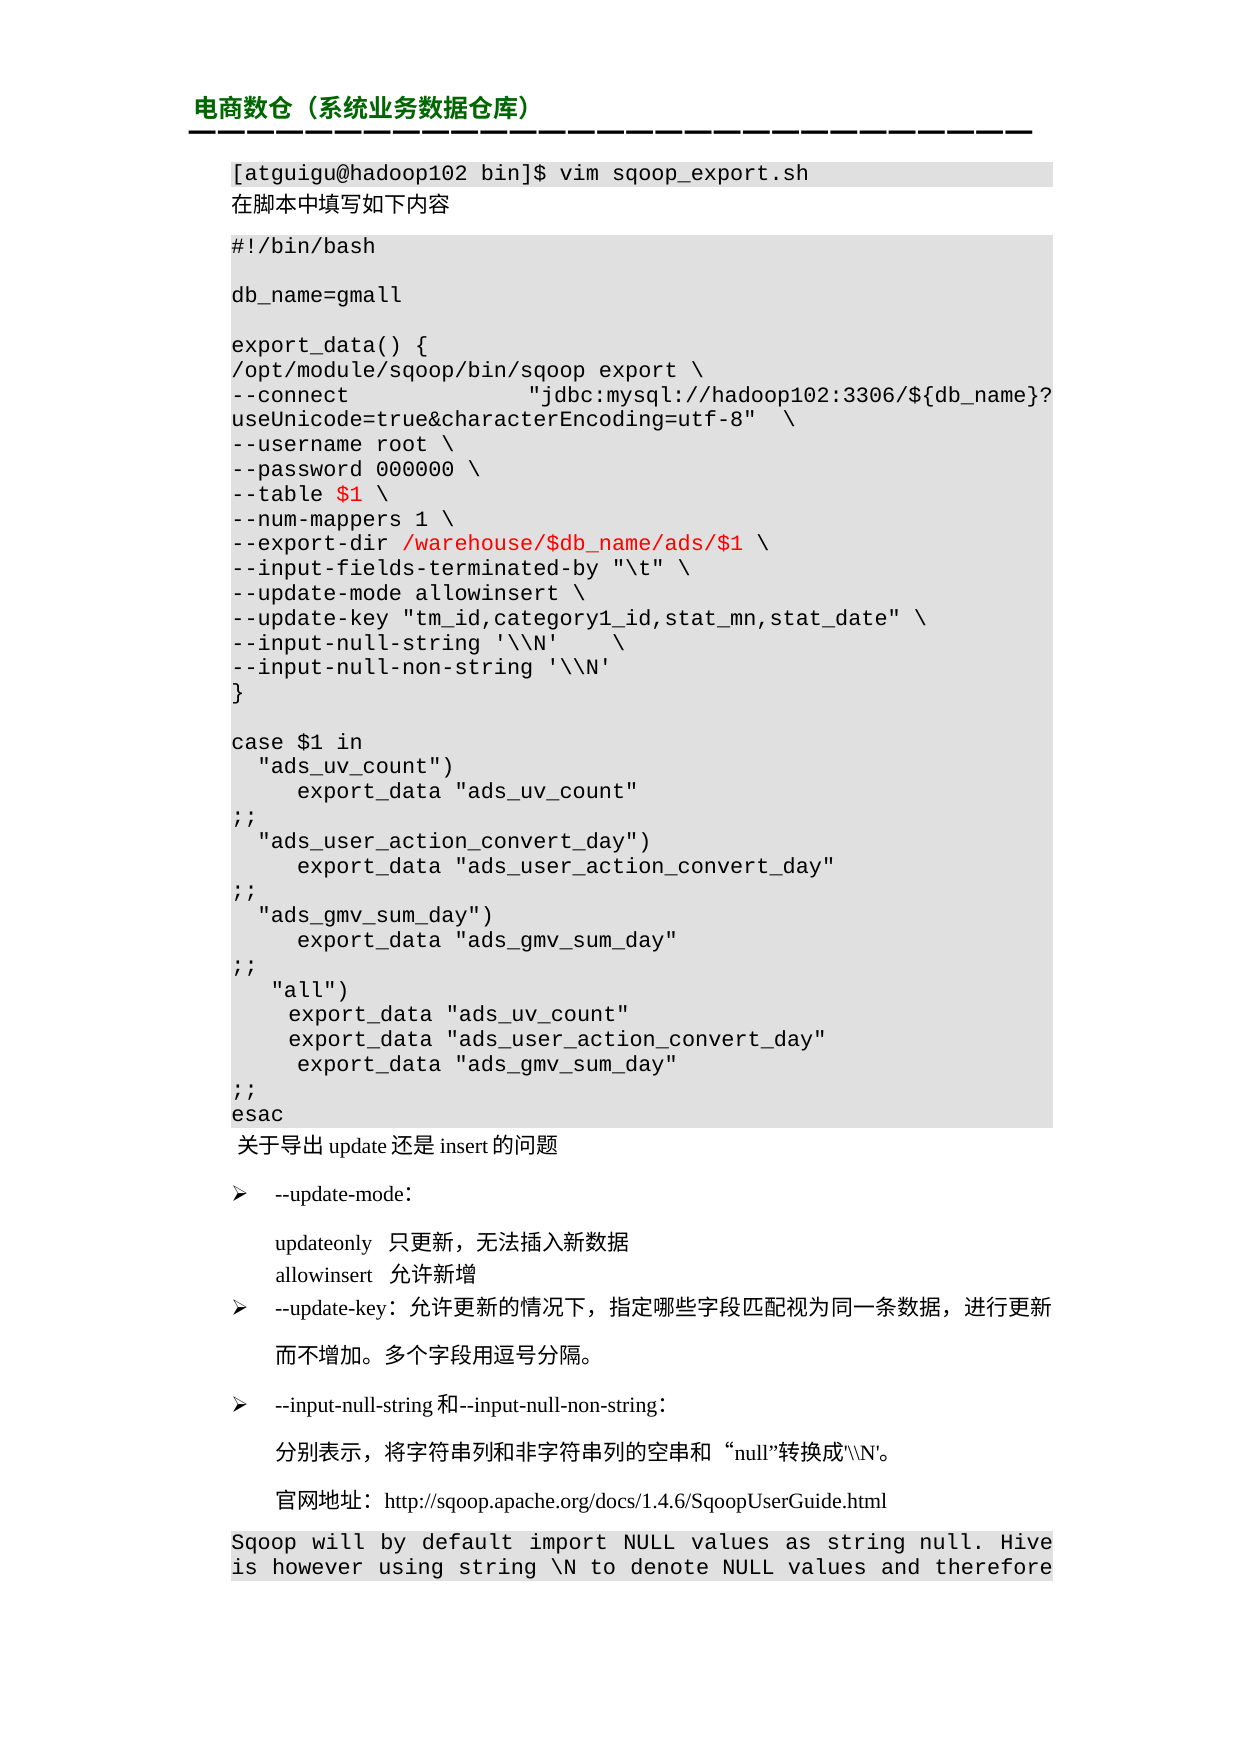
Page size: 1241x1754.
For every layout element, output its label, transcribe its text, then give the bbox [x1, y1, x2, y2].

list --update-key：允许更新的情况下，指定哪些字段匹配视为同一条数据，进行更新而不增加。多个字段用逗号分隔。 [231, 1289, 1053, 1371]
text export_data "ads_gmv_sum_day" [231, 1053, 1053, 1078]
text --username root \ [231, 433, 1053, 458]
text "ads_uv_count") [231, 756, 1053, 781]
text --connect "jdbc:mysql://hadoop102:3306/${db_name}?useUnicode=true&characterEncoding=utf-8" \ [231, 384, 1053, 433]
text --update-key "tm_id,category1_id,stat_mn,stat_date" \ [231, 607, 1053, 632]
text --password 000000 \ [231, 458, 1053, 483]
text --input-null-non-string '\\N' [231, 657, 1053, 681]
text 在脚本中填写如下内容 [187, 187, 1053, 219]
text ;; [231, 880, 1053, 904]
text export_data() { [231, 334, 1053, 359]
text case $1 in [231, 731, 1053, 756]
list --input-null-string和--input-null-non-string： [231, 1386, 1053, 1419]
text db_name=gmall [231, 285, 1053, 309]
text export_data "ads_gmv_sum_day" [231, 929, 1053, 954]
text [atguigu@hadoop102 bin]$ vim sqoop_export.sh [231, 162, 1053, 187]
text "ads_gmv_sum_day") [231, 904, 1053, 929]
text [231, 1531, 1053, 1581]
text --num-mappers 1 \ [231, 508, 1053, 533]
text #!/bin/bash [231, 235, 1053, 260]
text --update-mode allowinsert \ [231, 582, 1053, 607]
text export_data "ads_user_action_convert_day" [231, 1028, 1053, 1053]
text ;; [231, 954, 1053, 979]
text updateonly 只更新，无法插入新数据 [231, 1224, 1053, 1257]
text allowinsert 允许新增 [187, 1257, 1053, 1289]
text 官网地址：http://sqoop.apache.org/docs/1.4.6/SqoopUserGuide.html [231, 1483, 1053, 1516]
text "all") [231, 979, 1053, 1004]
text 分别表示，将字符串列和非字符串列的空串和“null”转换成'\\N'。 [231, 1435, 1053, 1467]
text --input-null-string '\\N' \ [231, 632, 1053, 657]
text export_data "ads_user_action_convert_day" [231, 855, 1053, 880]
text export_data "ads_uv_count" [231, 1004, 1053, 1028]
text } [231, 681, 1053, 706]
text /opt/module/sqoop/bin/sqoop export \ [231, 359, 1053, 384]
list --update-mode： [231, 1176, 1053, 1208]
text ;; [231, 805, 1053, 830]
text --export-dir /warehouse/$db_name/ads/$1 \ [231, 533, 1053, 557]
text esac [231, 1103, 1053, 1128]
text 关于导出update还是insert的问题 [187, 1128, 1053, 1160]
text "ads_user_action_convert_day") [231, 830, 1053, 855]
text --table $1 \ [231, 483, 1053, 508]
text ;; [231, 1078, 1053, 1103]
text --input-fields-terminated-by "\t" \ [231, 557, 1053, 582]
text export_data "ads_uv_count" [231, 781, 1053, 805]
